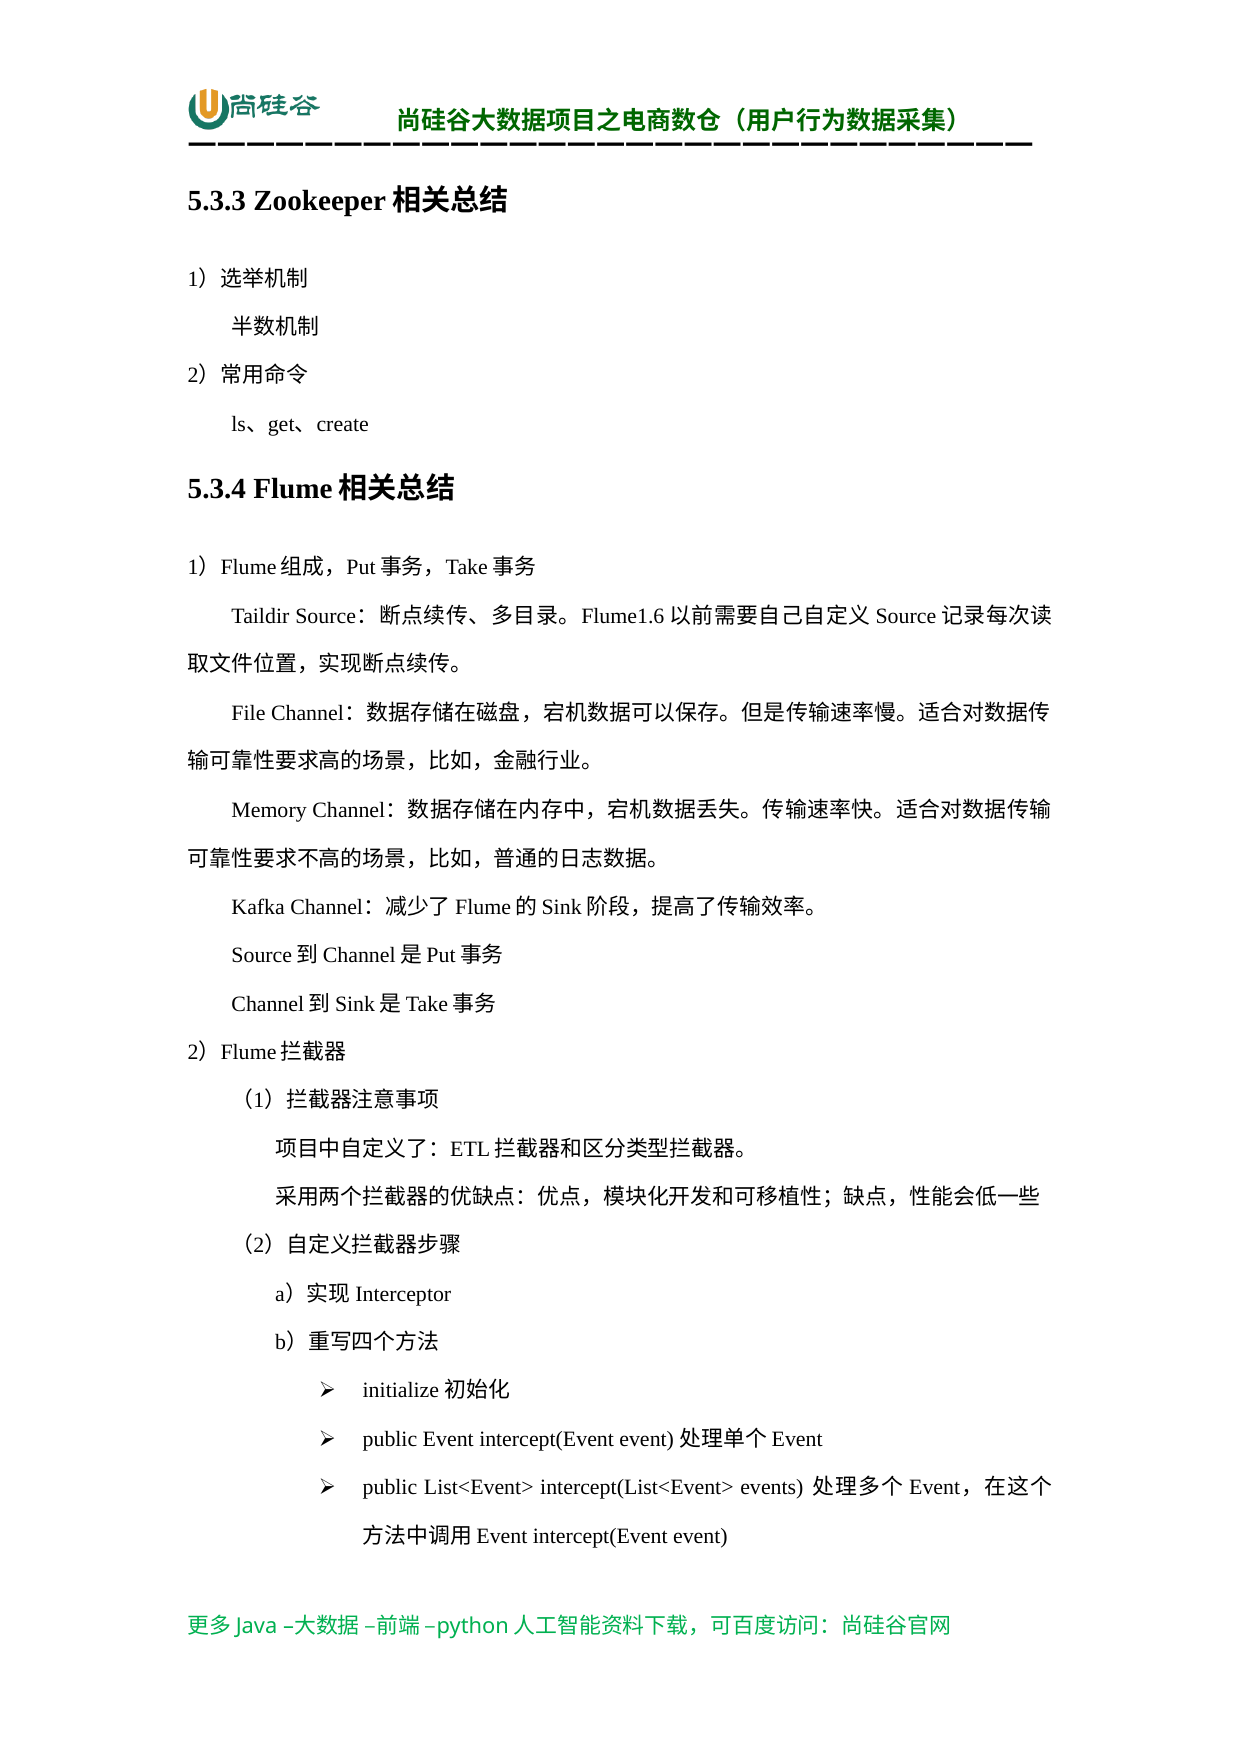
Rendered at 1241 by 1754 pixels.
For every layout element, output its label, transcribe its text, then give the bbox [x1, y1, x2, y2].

text 2）Flume拦截器 [187, 1033, 1053, 1066]
text Channel到Sink是Take事务 [187, 985, 1053, 1018]
text File Channel：数据存储在磁盘，宕机数据可以保存。但是传输速率慢。适合对数据传输可靠性要求高的场景，比如，金融行业。 [187, 694, 1053, 776]
text ls、get、create [187, 405, 1053, 438]
text 1）Flume组成，Put事务，Take事务 [187, 549, 1053, 581]
text Source到Channel是Put事务 [187, 937, 1053, 969]
text 项目中自定义了：ETL拦截器和区分类型拦截器。 [187, 1130, 1053, 1163]
text 2）常用命令 [187, 357, 1053, 389]
picture [187, 88, 320, 130]
text （2）自定义拦截器步骤 [187, 1227, 1053, 1259]
text Kafka Channel：减少了Flume的Sink阶段，提高了传输效率。 [187, 888, 1053, 921]
subtitle 5.3.3 Zookeeper相关总结 [187, 165, 1053, 230]
text 半数机制 [187, 308, 1053, 341]
text a）实现 Interceptor [231, 1275, 1053, 1308]
text b）重写四个方法 [231, 1323, 1053, 1356]
list public Event intercept(Event event) 处理单个Event [319, 1420, 1053, 1453]
list initialize 初始化 [319, 1372, 1053, 1404]
text Memory Channel：数据存储在内存中，宕机数据丢失。传输速率快。适合对数据传输可靠性要求不高的场景，比如，普通的日志数据。 [187, 791, 1053, 873]
text 1）选举机制 [187, 260, 1053, 293]
text Taildir Source：断点续传、多目录。Flume1.6以前需要自己自定义Source记录每次读取文件位置，实现断点续传。 [187, 597, 1053, 678]
subtitle 5.3.4 Flume相关总结 [187, 453, 1053, 518]
text （1）拦截器注意事项 [187, 1082, 1053, 1114]
list public List<Event> intercept(List<Event> events) 处理多个Event，在这个方法中调用Event intercept(Event event) [319, 1468, 1053, 1550]
text 采用两个拦截器的优缺点：优点，模块化开发和可移植性；缺点，性能会低一些 [231, 1178, 1053, 1211]
